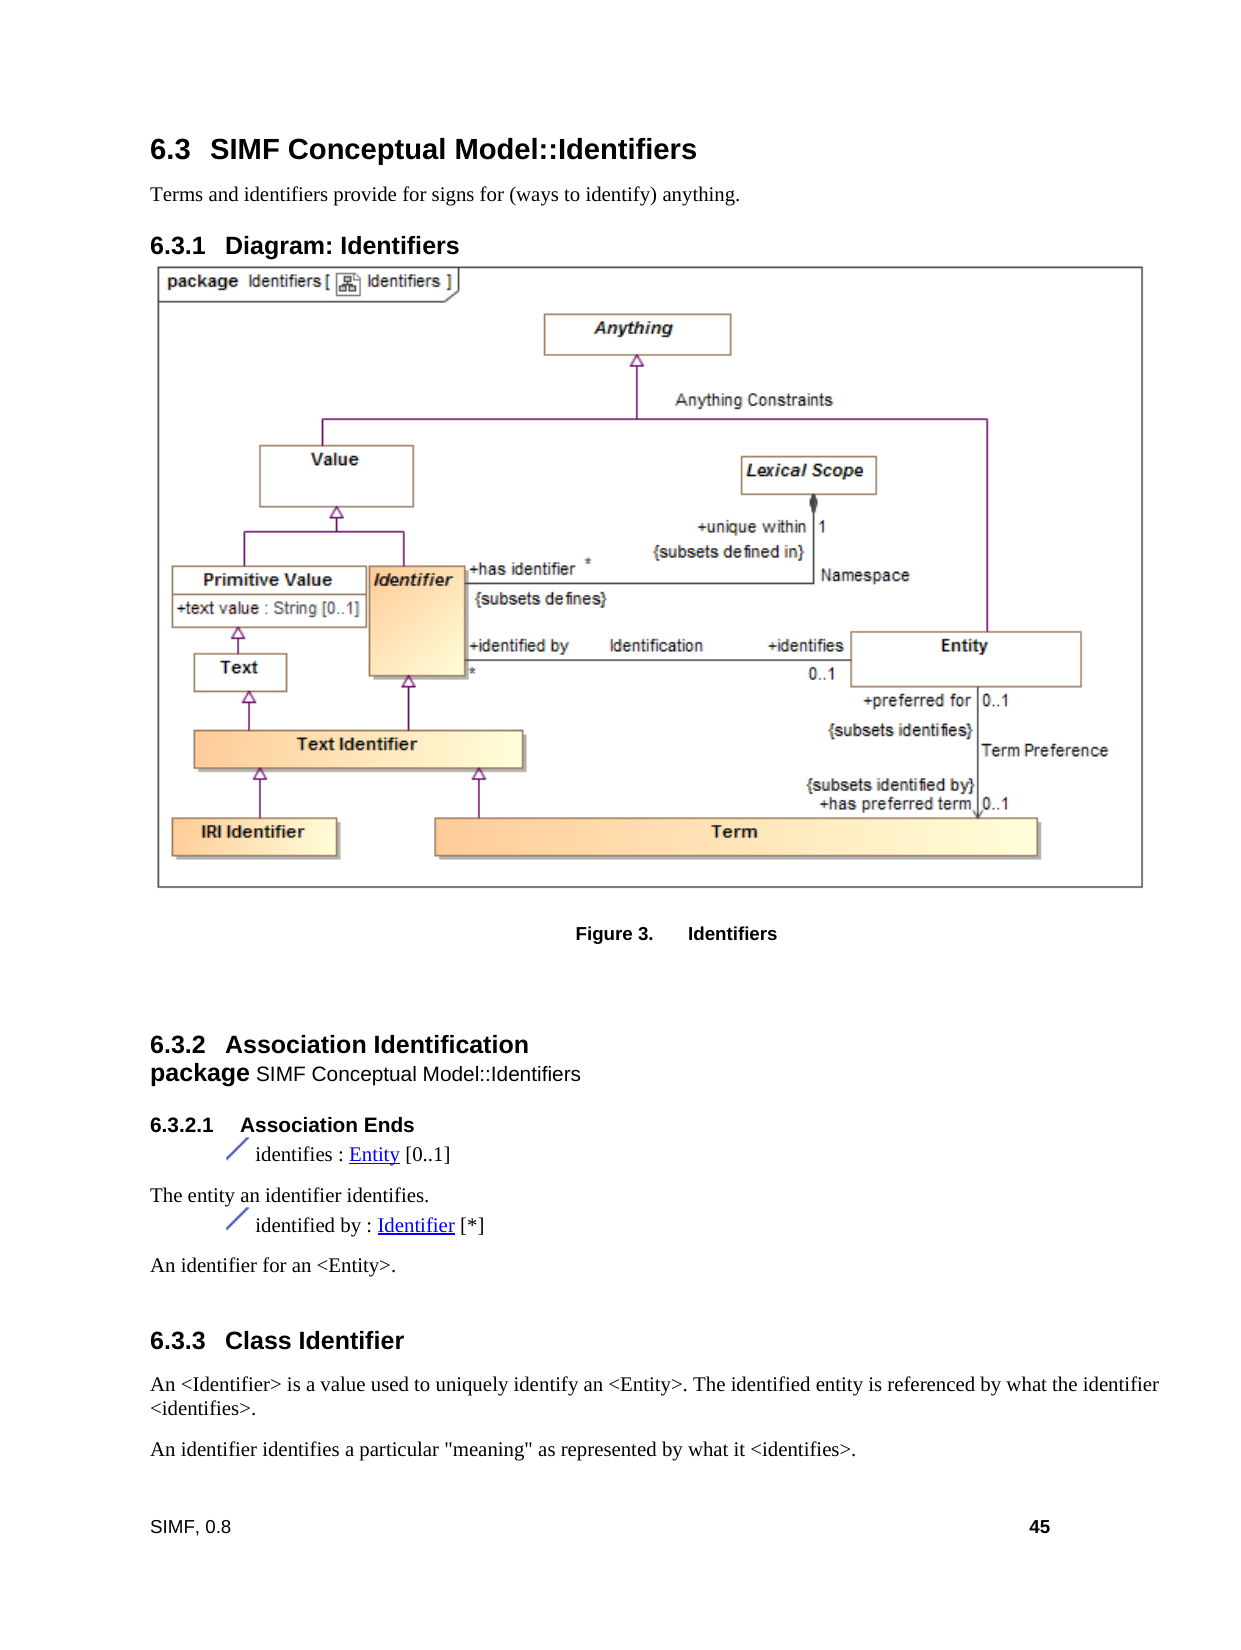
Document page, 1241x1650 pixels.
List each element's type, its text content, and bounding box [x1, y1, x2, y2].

subtitle Diagram: Identifiers [150, 231, 1165, 260]
text identifies : Entity [0..1] [150, 1137, 1165, 1166]
subtitle SIMF Conceptual Model::Identifiers [150, 132, 1165, 166]
picture [225, 1207, 251, 1232]
subtitle Association Ends [150, 1113, 1165, 1137]
list Identifiers [187, 922, 1165, 944]
text package SIMF Conceptual Model::Identifiers [150, 1058, 1165, 1087]
subtitle Association Identification [150, 1030, 1165, 1058]
text The entity an identifier identifies. [150, 1183, 1165, 1207]
text identified by : Identifier [*] [150, 1207, 1165, 1237]
picture [225, 1136, 251, 1162]
picture [150, 260, 1165, 910]
text An <Identifier> is a value used to uniquely identify an <Entity>. The identified entity is referenced by what the identifier <identifies>. [150, 1372, 1165, 1420]
text Terms and identifiers provide for signs for (ways to identify) anything. [150, 182, 1165, 206]
text An identifier identifies a particular "meaning" as represented by what it <identifies>. [150, 1437, 1165, 1461]
subtitle Class Identifier [150, 1326, 1165, 1355]
text An identifier for an <Entity>. [150, 1253, 1165, 1277]
